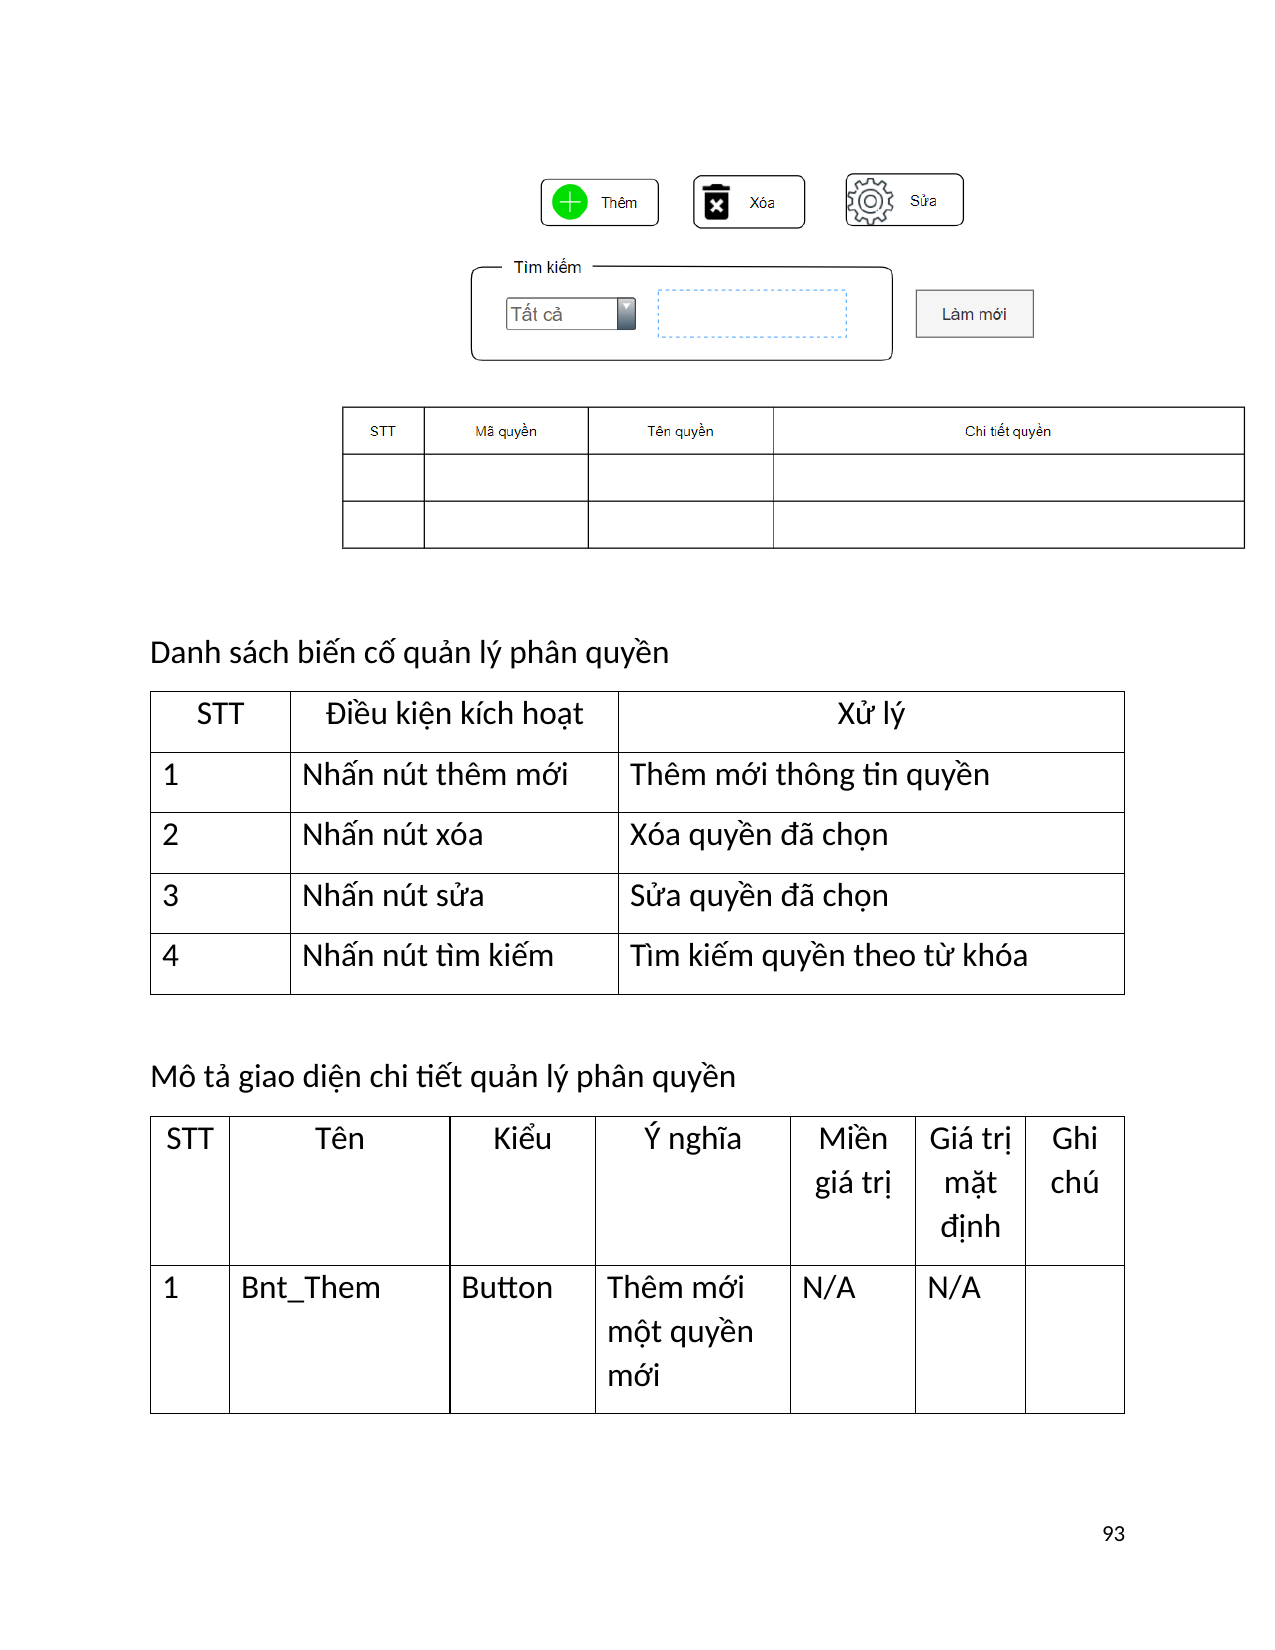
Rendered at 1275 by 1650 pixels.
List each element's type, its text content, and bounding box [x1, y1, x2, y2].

table_cell Nhấn nút sửa [291, 874, 618, 933]
table_cell 1 [151, 753, 290, 812]
table_cell Nhấn nút tìm kiếm [291, 934, 618, 994]
text Danh sách biến cố quản lý phân quyền [150, 631, 1125, 671]
table_cell 4 [151, 934, 290, 994]
table_header STT [151, 692, 290, 752]
text Mô tả giao diện chi tiết quản lý phân quyền [150, 1056, 1125, 1096]
table_header Giá trị mặt định [916, 1117, 1025, 1264]
table_header Kiểu [451, 1117, 595, 1264]
table_cell Thêm mới một quyền mới [596, 1266, 790, 1413]
table_header Xử lý [619, 692, 1124, 752]
table_header Ý nghĩa [596, 1117, 790, 1264]
table_cell 2 [151, 813, 290, 873]
table_cell Nhấn nút xóa [291, 813, 618, 873]
table_header Tên [230, 1117, 449, 1264]
table_cell 3 [151, 874, 290, 933]
table_cell [1026, 1266, 1124, 1413]
table_cell Xóa quyền đã chọn [619, 813, 1124, 873]
table_cell Bnt_Them [230, 1266, 449, 1413]
table_cell Thêm mới thông tin quyền [619, 753, 1124, 812]
table_cell Nhấn nút thêm mới [291, 753, 618, 812]
table_cell Button [451, 1266, 595, 1413]
table_header STT [151, 1117, 229, 1264]
picture [300, 150, 1275, 600]
table_cell Sửa quyền đã chọn [619, 874, 1124, 933]
table_cell Tìm kiếm quyền theo từ khóa [619, 934, 1124, 994]
table_header Ghi chú [1026, 1117, 1124, 1264]
table_cell N/A [791, 1266, 915, 1413]
table_header Điều kiện kích hoạt [291, 692, 618, 752]
table_cell 1 [151, 1266, 229, 1413]
table_header Miền giá trị [791, 1117, 915, 1264]
table_cell N/A [916, 1266, 1025, 1413]
